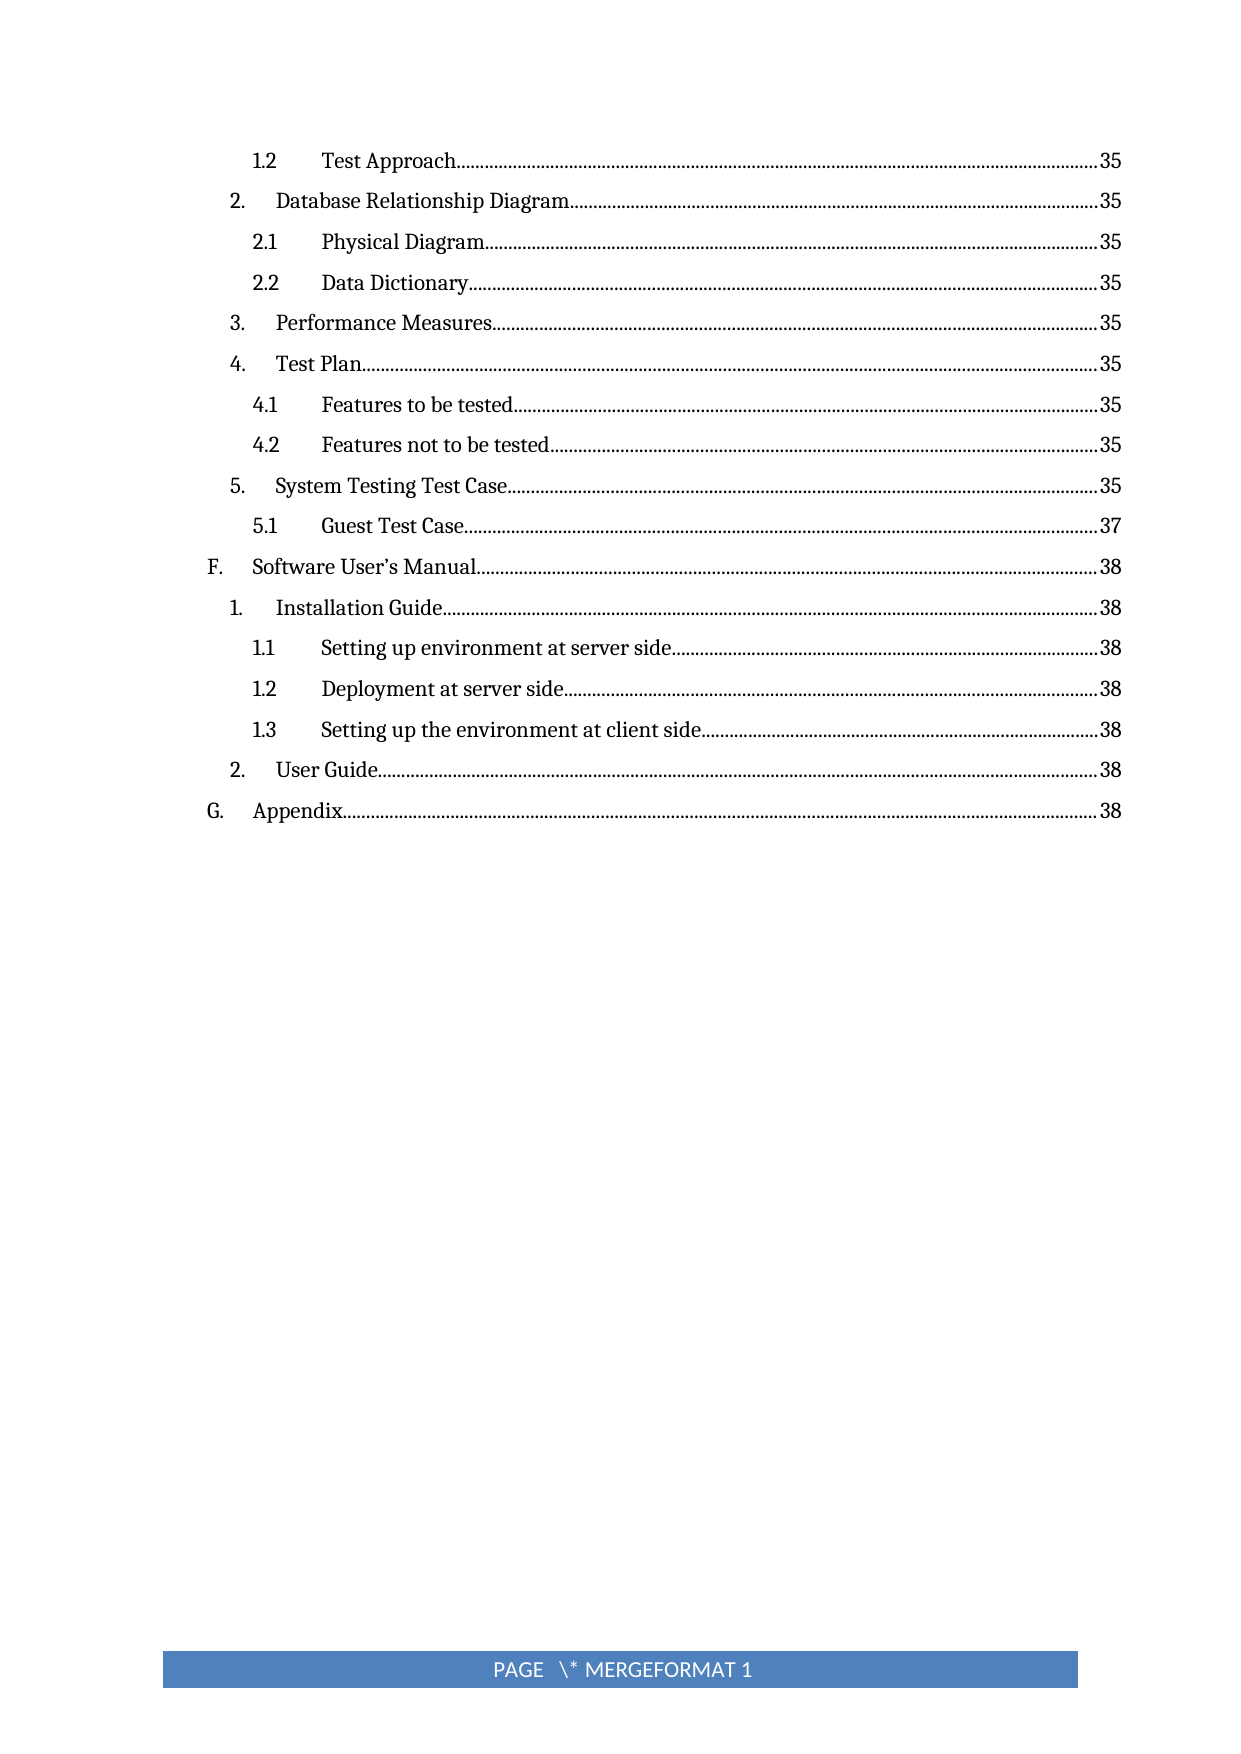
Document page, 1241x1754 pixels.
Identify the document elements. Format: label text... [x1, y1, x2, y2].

text 2. Database Relationship Diagram 35 [230, 188, 1122, 215]
text F. Software User’s Manual 38 [207, 554, 1122, 580]
text 4.2 Features not to be tested 35 [253, 432, 1122, 458]
text 2.2 Data Dictionary 35 [253, 269, 1122, 296]
text 1.3 Setting up the environment at client side 38 [253, 716, 1122, 743]
text 2. User Guide 38 [230, 757, 1122, 783]
text 1. Installation Guide 38 [230, 594, 1122, 621]
text 1.1 Setting up environment at server side 38 [253, 635, 1122, 662]
text 1.2 Deployment at server side 38 [253, 676, 1122, 702]
text 5. System Testing Test Case 35 [230, 473, 1122, 499]
text 5.1 Guest Test Case 37 [253, 513, 1122, 540]
text 4. Test Plan 35 [230, 351, 1122, 377]
text 3. Performance Measures 35 [230, 310, 1122, 337]
text 4.1 Features to be tested 35 [253, 391, 1122, 418]
text 2.1 Physical Diagram 35 [253, 229, 1122, 255]
text 1.2 Test Approach 35 [253, 148, 1122, 174]
text G. Appendix 38 [207, 798, 1122, 824]
